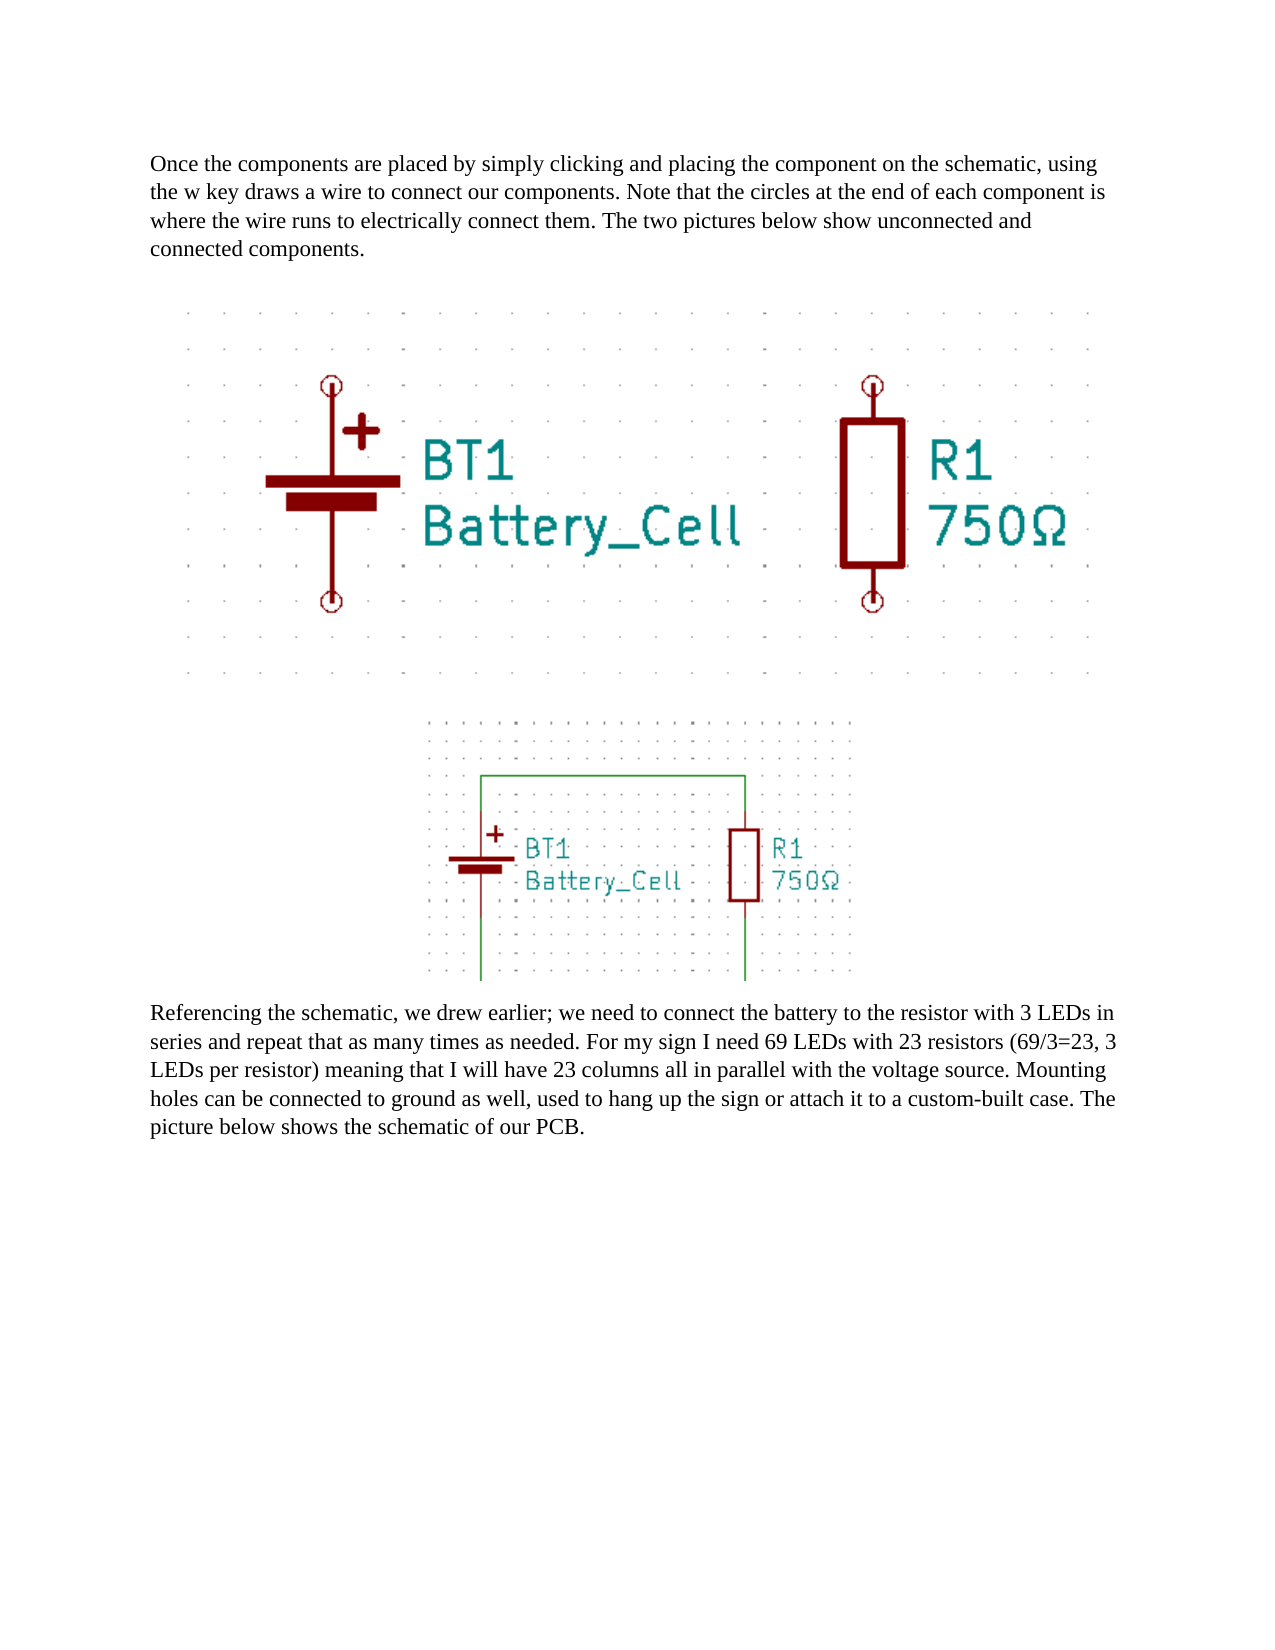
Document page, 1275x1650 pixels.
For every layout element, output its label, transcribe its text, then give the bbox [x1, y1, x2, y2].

picture [180, 280, 1095, 696]
text Once the components are placed by simply clicking and placing the component on the schematic, using the w key draws a wire to connect our components. Note that the circles at the end of each component is where the wire runs to electrically connect them. The two pictures below show unconnected and connected components. [150, 150, 1125, 262]
text Referencing the schematic, we drew earlier; we need to connect the battery to the resistor with 3 LEDs in series and repeat that as many times as needed. For my sign I need 69 LEDs with 23 resistors (69/3=23, 3 LEDs per resistor) meaning that I will have 23 columns all in parallel with the voltage source. Mounting holes can be connected to ground as well, used to hang up the sign or attach it to a custom-built case. The picture below shows the schematic of our PCB. [150, 999, 1125, 1139]
picture [421, 715, 854, 981]
